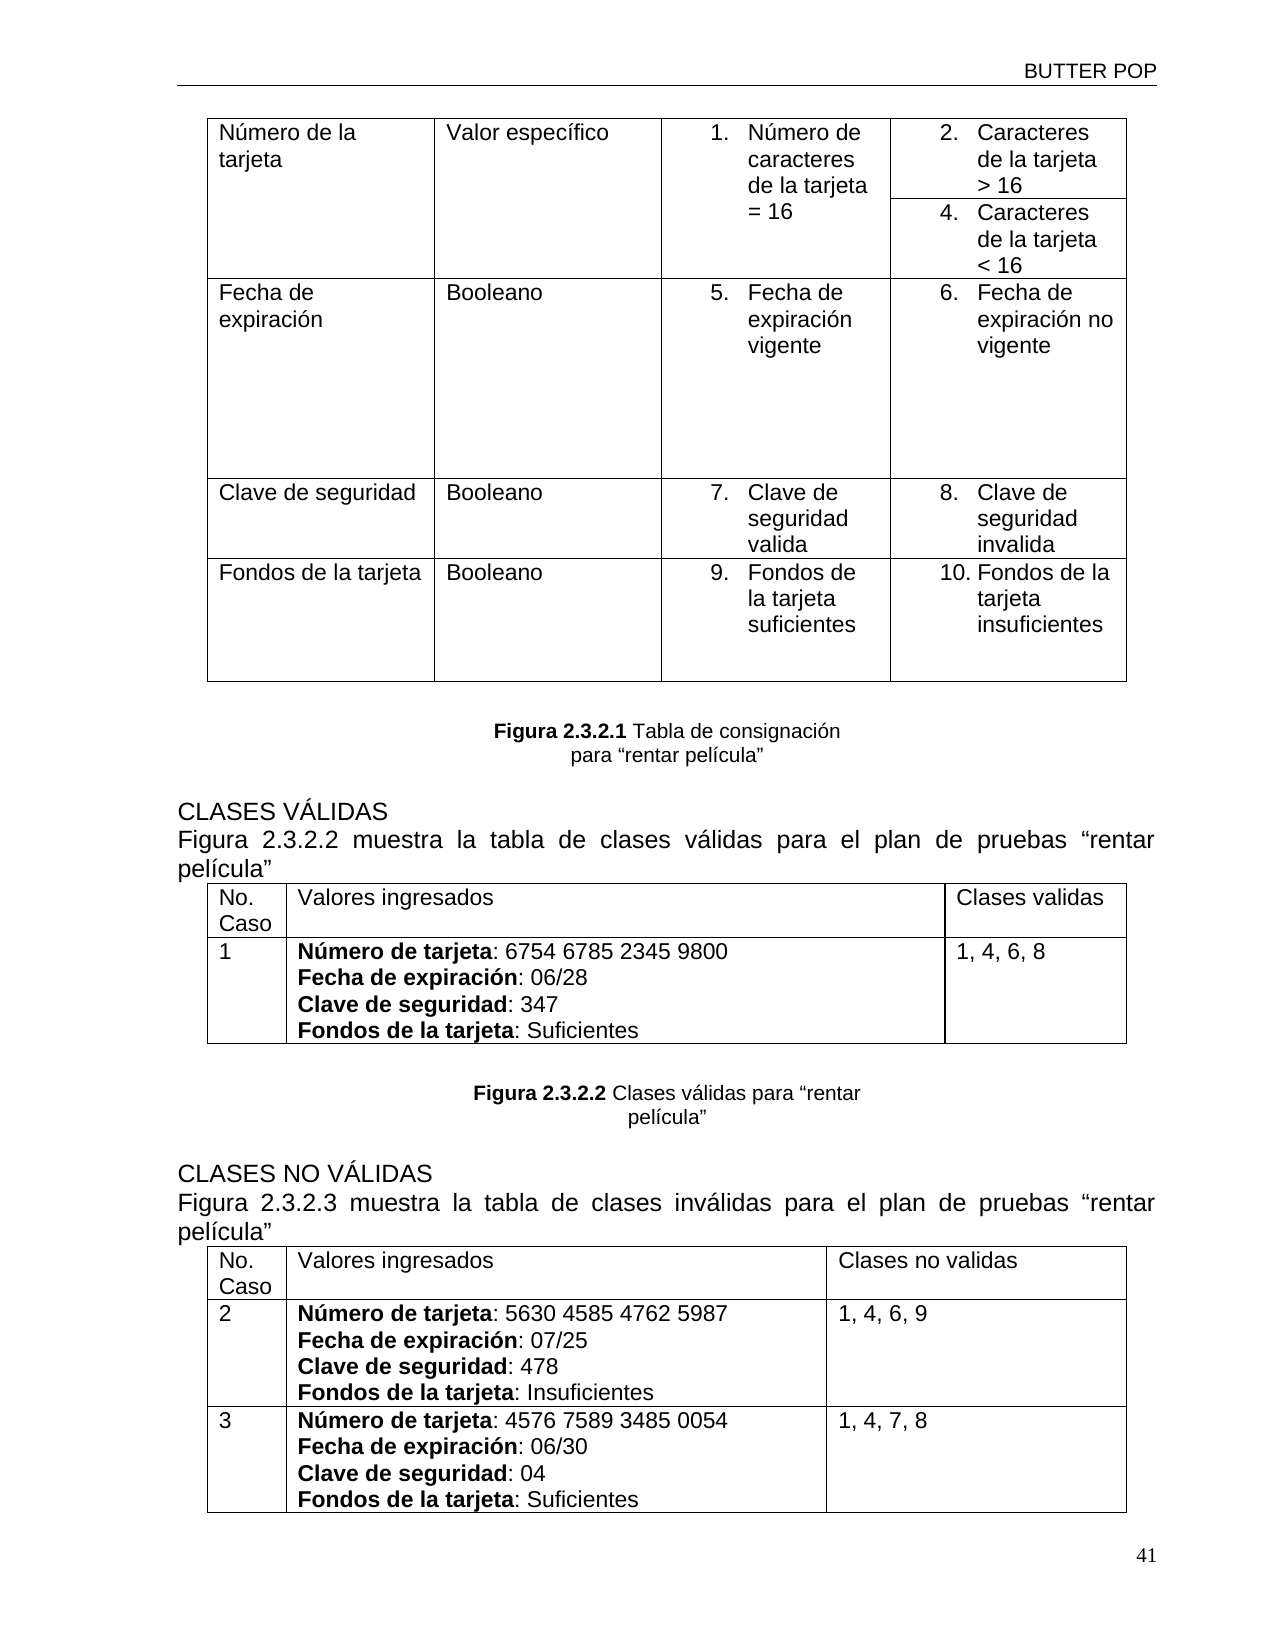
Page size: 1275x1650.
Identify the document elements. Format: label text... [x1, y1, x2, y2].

table_header Valores ingresados [287, 1247, 826, 1299]
table_header No. Caso [208, 1247, 286, 1299]
table_cell Fondos de la tarjeta insuficientes [891, 559, 1126, 681]
table_cell 1, 4, 6, 8 [946, 938, 1126, 1043]
table_cell Caracteres de la tarjeta < 16 [891, 199, 1126, 278]
table_cell Fondos de la tarjeta [208, 559, 434, 681]
table_header Clases validas [946, 884, 1126, 937]
table_cell 1, 4, 6, 9 [827, 1300, 1126, 1406]
table_header Valores ingresados [287, 884, 944, 937]
text Figura 2.3.2.3 muestra la tabla de clases inválidas para el plan de pruebas “rentar película” [177, 1188, 1157, 1246]
table_cell 2 [208, 1300, 286, 1406]
table_cell Número de caracteres de la tarjeta = 16 [662, 119, 890, 278]
table_cell 1 [208, 938, 286, 1043]
text CLASES NO VÁLIDAS [177, 1159, 1157, 1188]
table_cell Clave de seguridad invalida [891, 479, 1126, 558]
table_cell Número de tarjeta: 4576 7589 3485 0054 Fecha de expiración: 06/30 Clave de seguridad: 04 Fondos de la tarjeta: Suficientes [287, 1407, 826, 1512]
table_cell Fecha de expiración vigente [662, 279, 890, 477]
table_header No. Caso [208, 884, 286, 937]
table_header Clases no validas [827, 1247, 1126, 1299]
table_cell Booleano [435, 559, 661, 681]
table_cell Valor específico [435, 119, 661, 278]
table_cell Fondos de la tarjeta suficientes [662, 559, 890, 681]
table_cell Clave de seguridad [208, 479, 434, 558]
text Figura 2.3.2.2 muestra la tabla de clases válidas para el plan de pruebas “rentar película” [177, 826, 1157, 883]
table_cell Fecha de expiración [208, 279, 434, 477]
table_cell Número de la tarjeta [208, 119, 434, 278]
table_cell Clave de seguridad valida [662, 479, 890, 558]
table_cell Booleano [435, 479, 661, 558]
table_cell Booleano [435, 279, 661, 477]
table_cell Número de tarjeta: 6754 6785 2345 9800 Fecha de expiración: 06/28 Clave de seguridad: 347 Fondos de la tarjeta: Suficientes [287, 938, 944, 1043]
table_cell 3 [208, 1407, 286, 1512]
table_cell Fecha de expiración no vigente [891, 279, 1126, 477]
table_cell Caracteres de la tarjeta > 16 [891, 119, 1126, 198]
table_cell Número de tarjeta: 5630 4585 4762 5987 Fecha de expiración: 07/25 Clave de seguridad: 478 Fondos de la tarjeta: Insuficientes [287, 1300, 826, 1406]
table_cell 1, 4, 7, 8 [827, 1407, 1126, 1512]
text CLASES VÁLIDAS [177, 797, 1157, 826]
